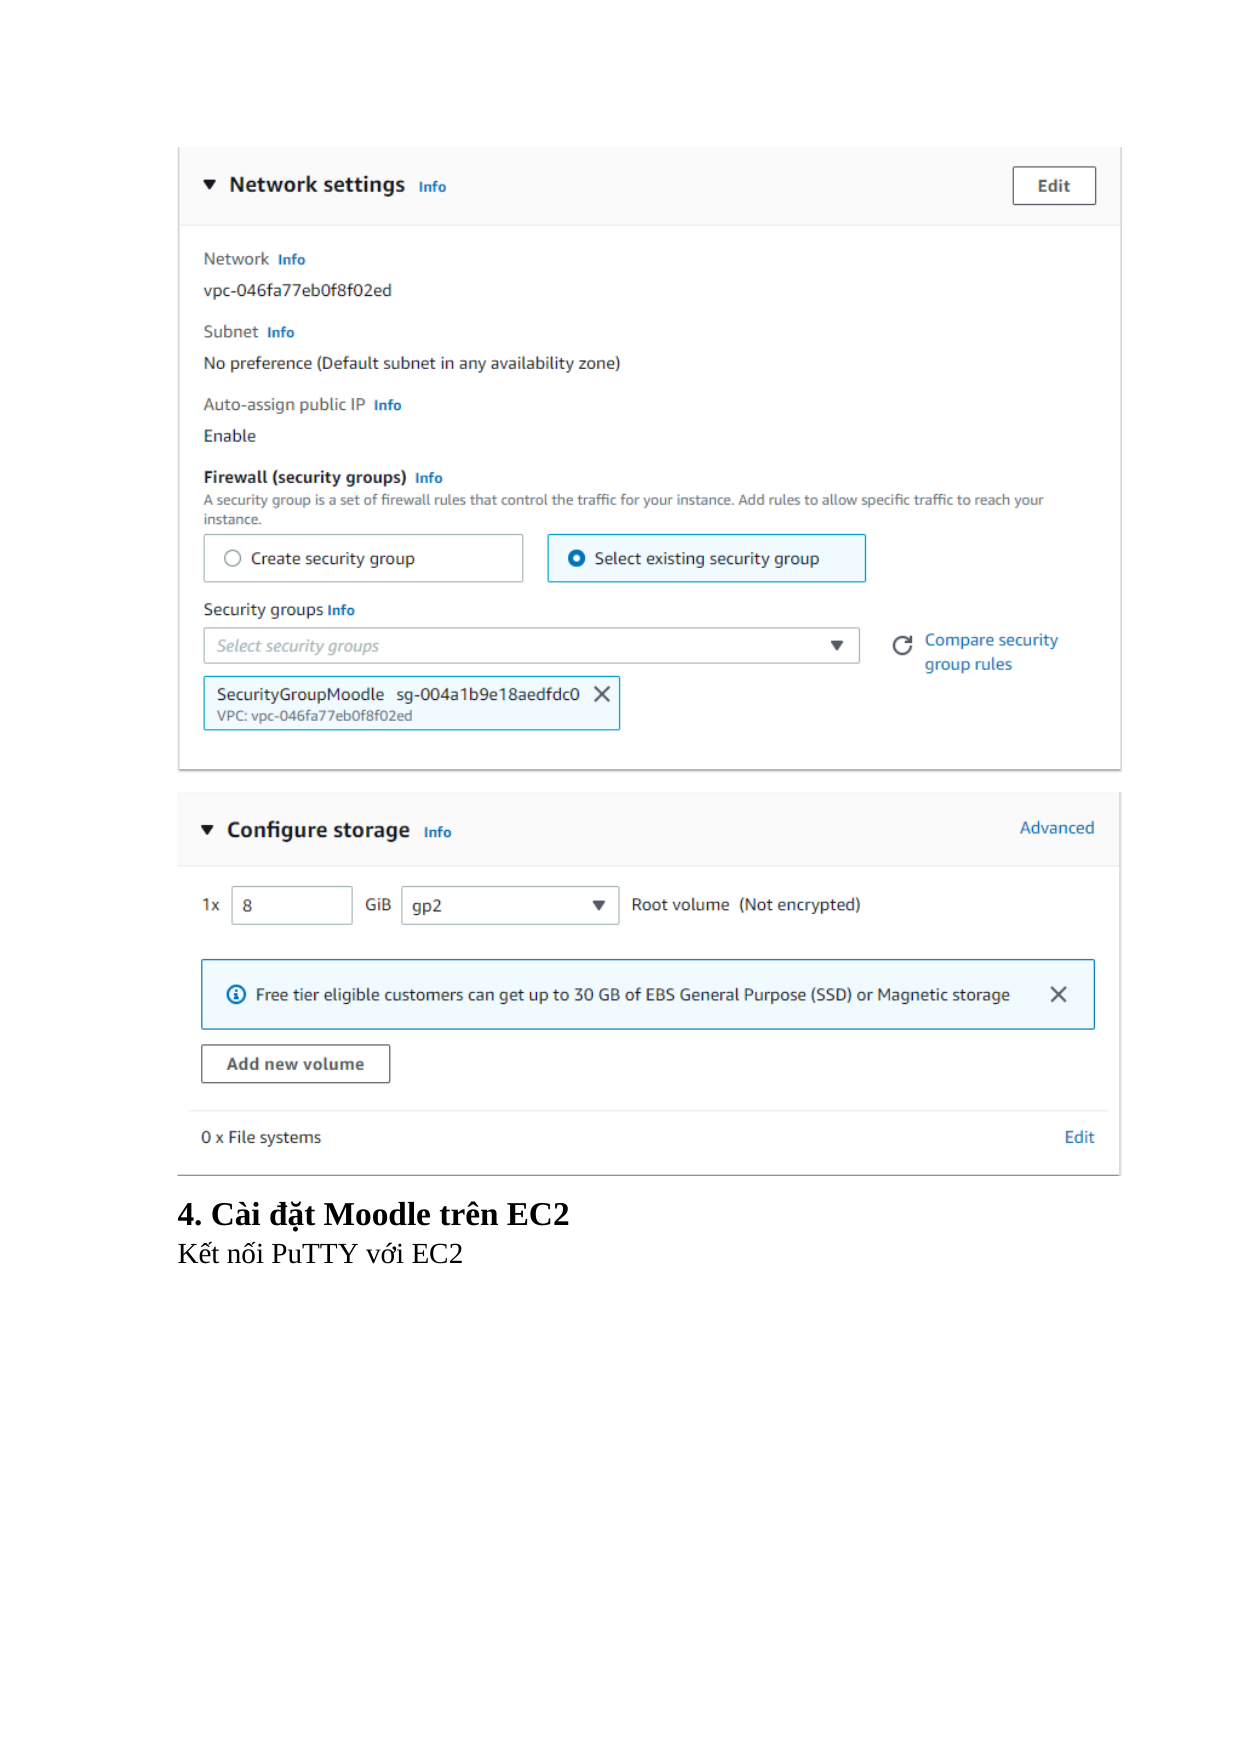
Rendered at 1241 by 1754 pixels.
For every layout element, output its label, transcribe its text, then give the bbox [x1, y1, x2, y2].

text Kết nối PuTTY với EC2 [177, 1236, 1122, 1269]
picture [177, 792, 1123, 1176]
subtitle 4. Cài đặt Moodle trên EC2 [177, 1194, 1122, 1233]
picture [177, 147, 1123, 773]
